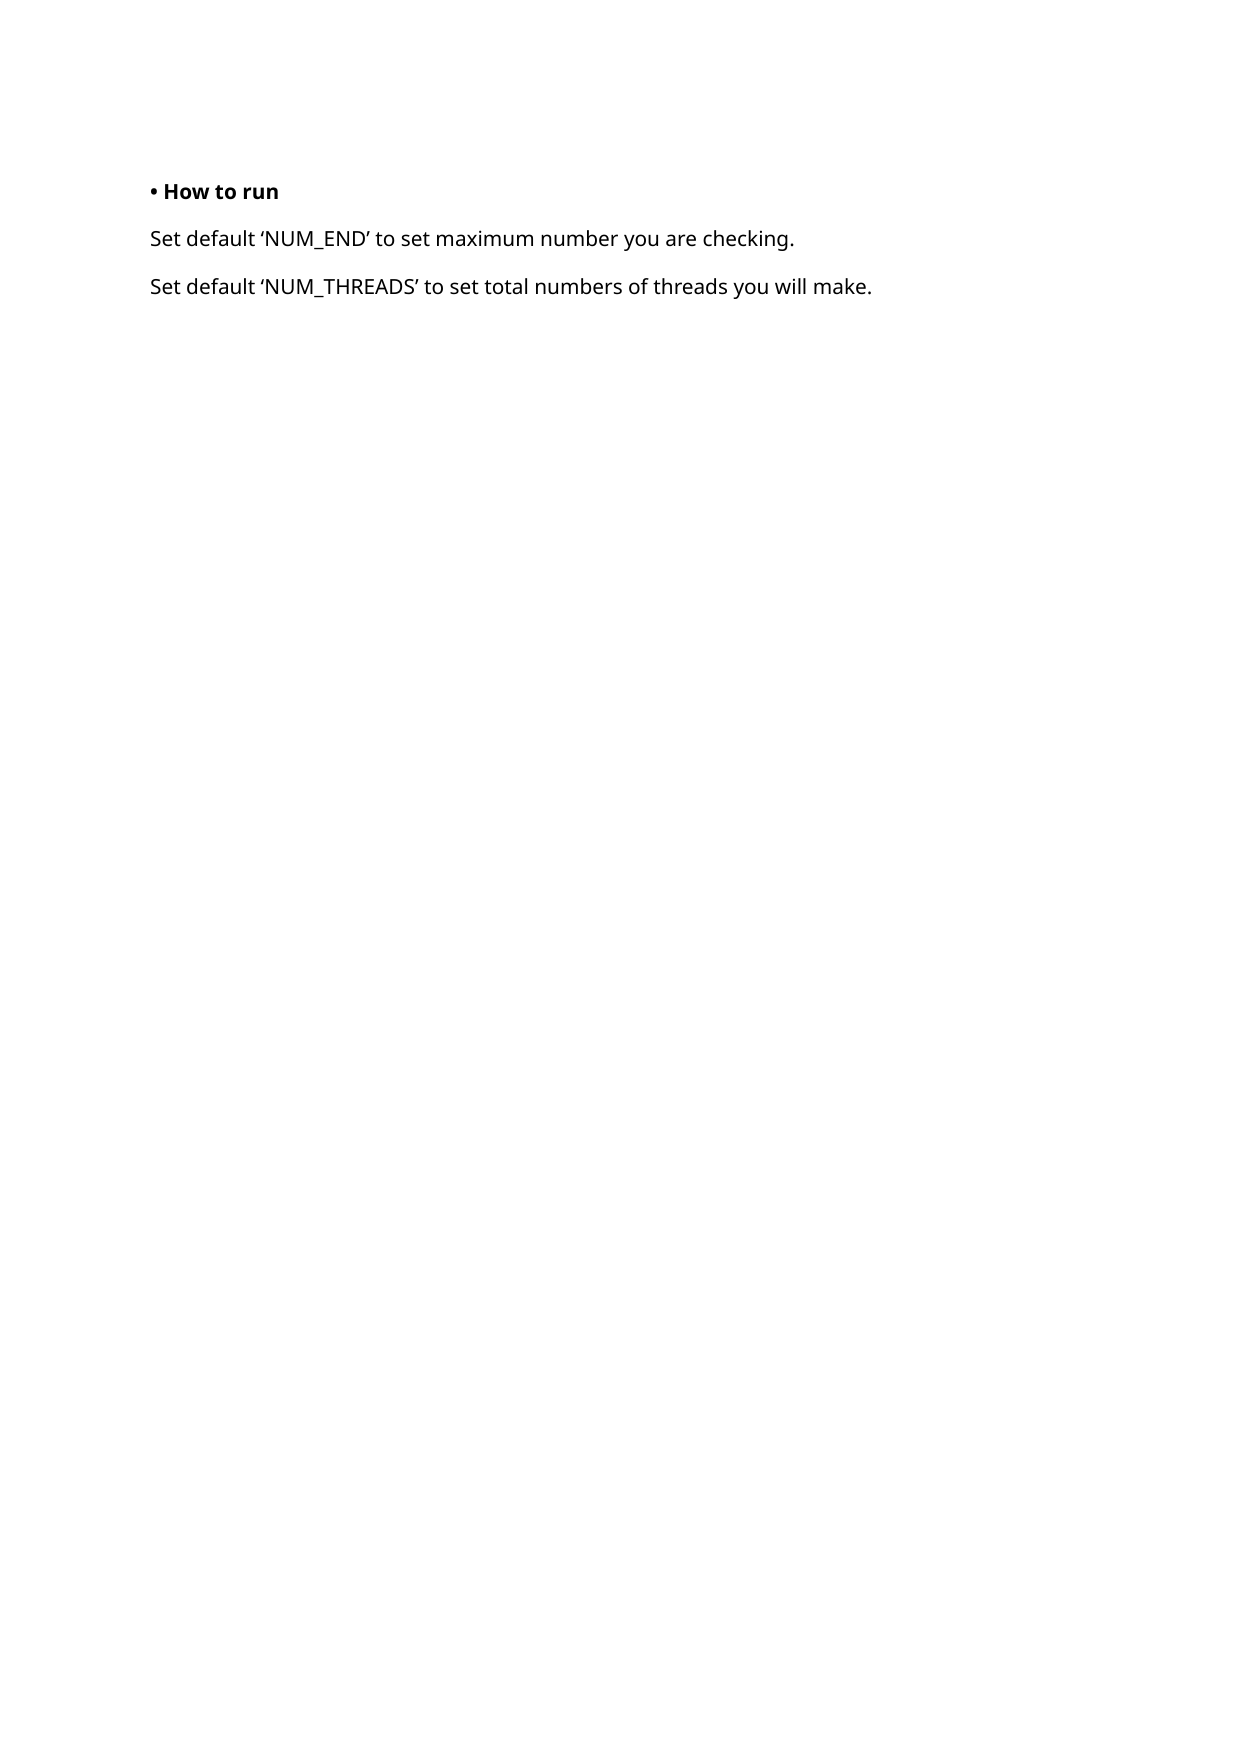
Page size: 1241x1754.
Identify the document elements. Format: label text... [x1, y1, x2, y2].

text Set default ‘NUM_THREADS’ to set total numbers of threads you will make. [150, 272, 1090, 300]
text • How to run [150, 177, 1090, 206]
text Set default ‘NUM_END’ to set maximum number you are checking. [150, 224, 1090, 253]
